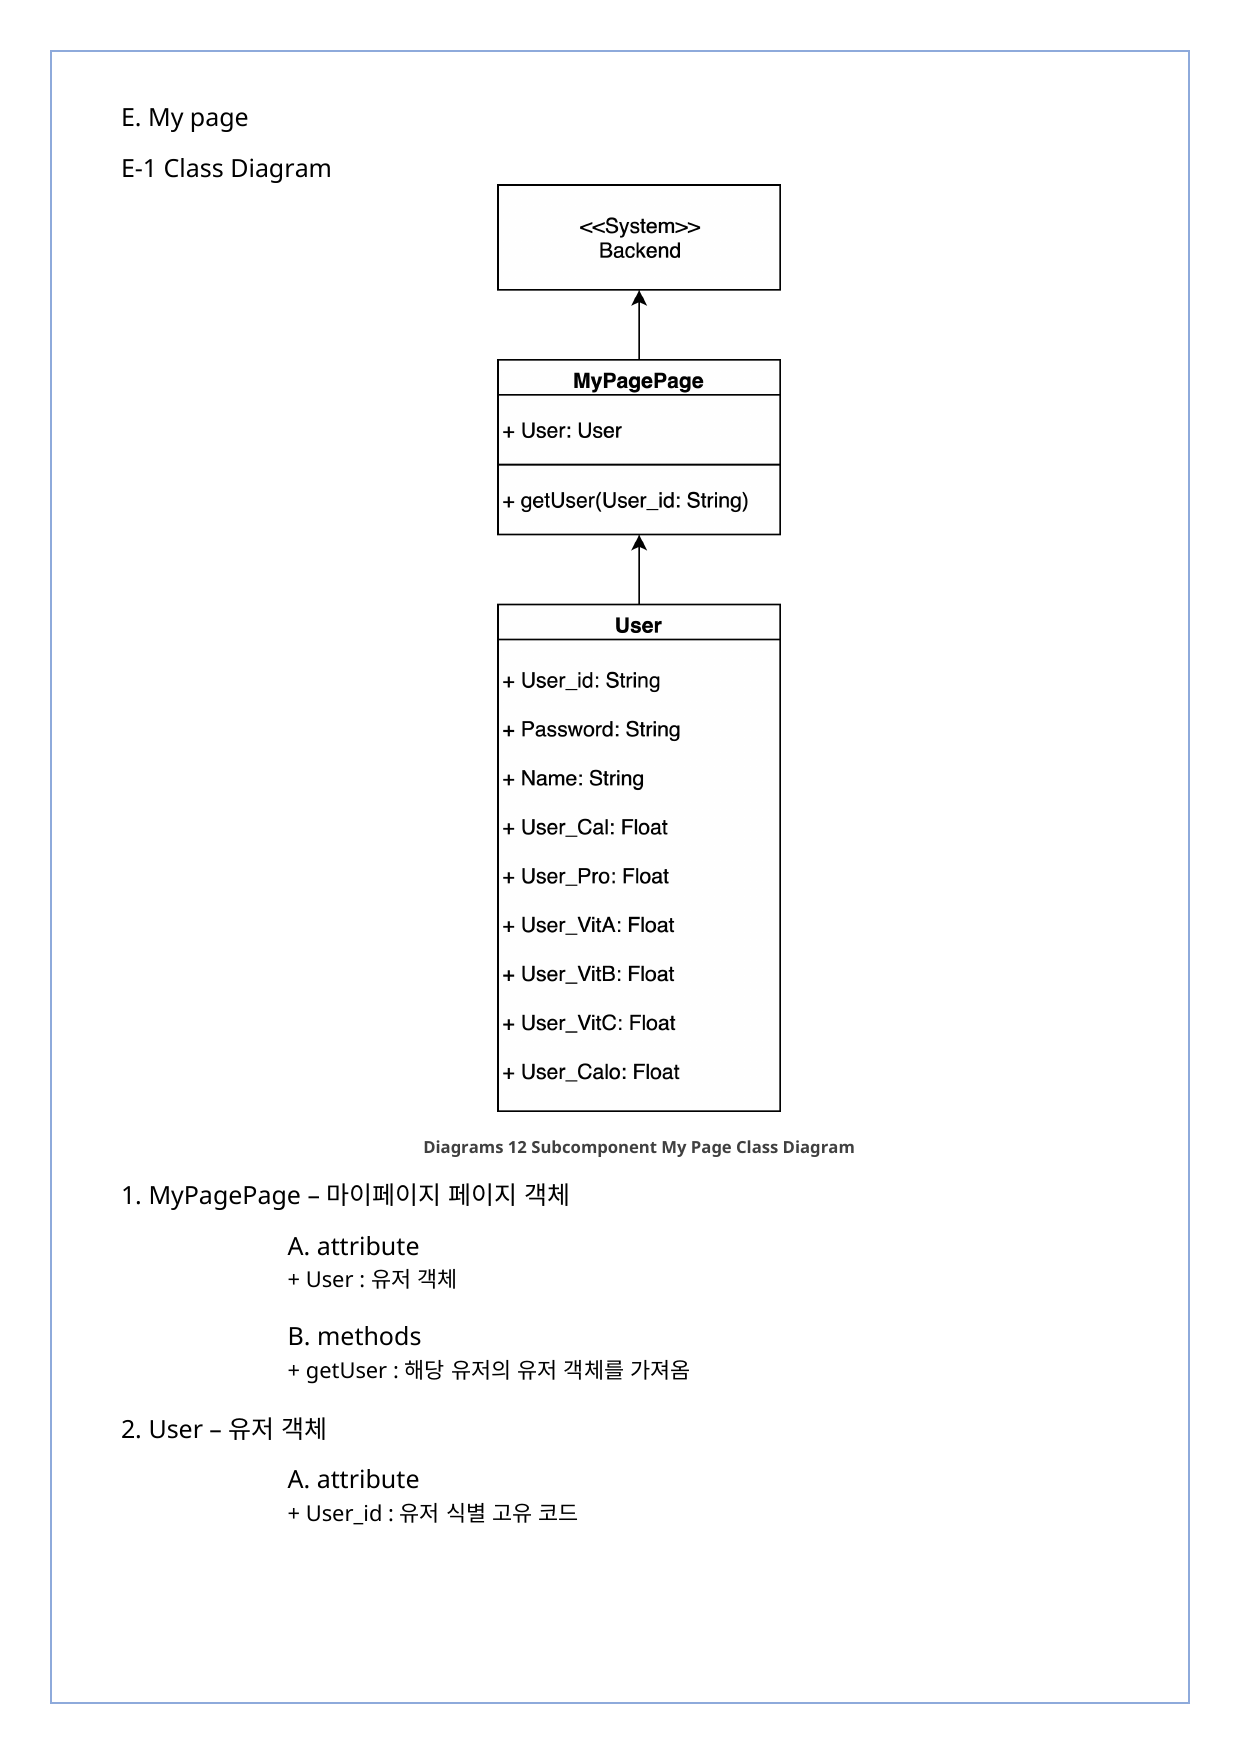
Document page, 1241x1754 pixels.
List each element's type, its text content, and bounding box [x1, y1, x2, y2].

subtitle B. methods [121, 1319, 1157, 1353]
subtitle 1. MyPagePage – 마이페이지 페이지 객체 [121, 1176, 1157, 1212]
subtitle E. My page [121, 100, 1157, 134]
text + User_id : 유저 식별 고유 코드 [121, 1496, 1157, 1528]
subtitle A. attribute [121, 1228, 1157, 1262]
subtitle 2. User – 유저 객체 [121, 1409, 1157, 1446]
text + getUser : 해당 유저의 유저 객체를 가져옴 [121, 1353, 1157, 1385]
picture [497, 184, 781, 1112]
text + User : 유저 객체 [121, 1262, 1157, 1294]
subtitle A. attribute [121, 1462, 1157, 1496]
subtitle E-1 Class Diagram [121, 151, 1157, 185]
